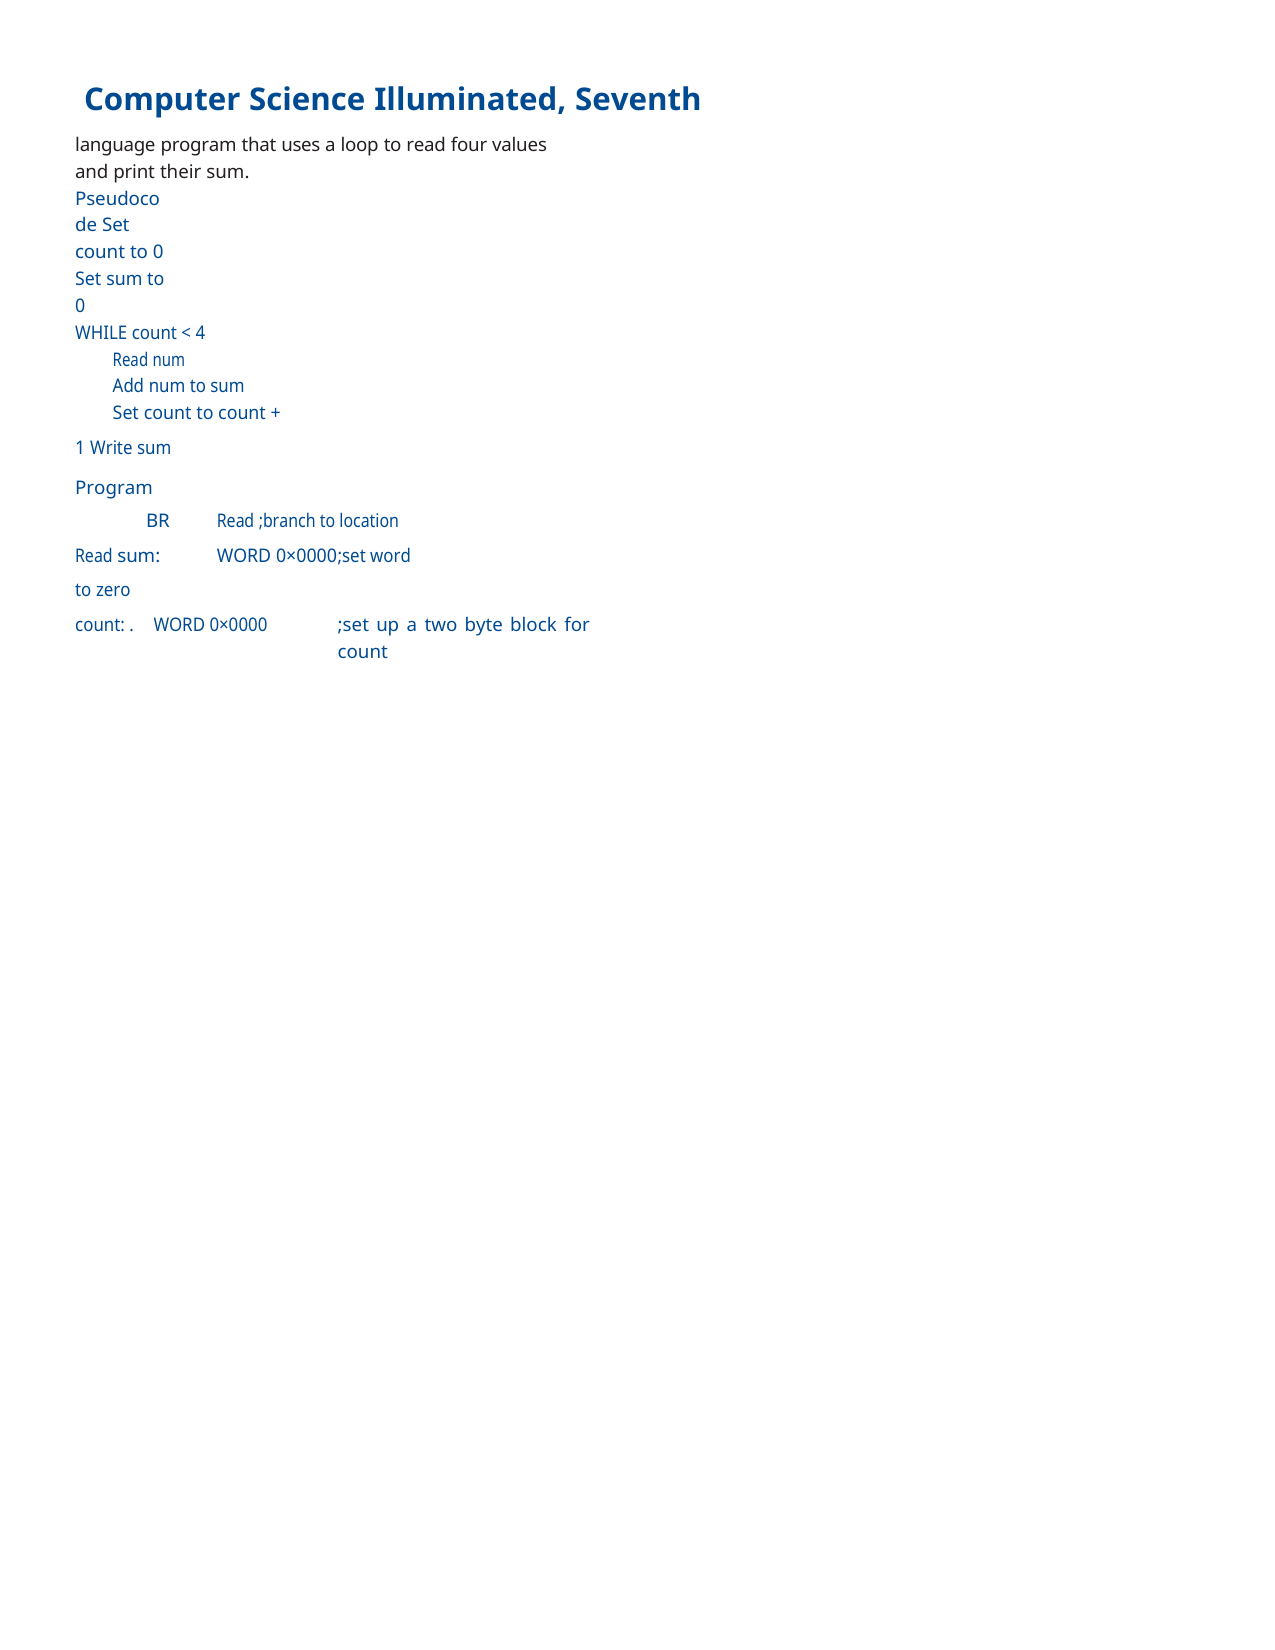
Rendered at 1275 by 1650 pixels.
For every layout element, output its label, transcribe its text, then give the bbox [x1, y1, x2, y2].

text WHILE count < 4 [75, 319, 617, 344]
text BR Read ;branch to location Read sum: WORD 0×0000 ;set word to zero [75, 508, 429, 602]
text Program [75, 475, 617, 500]
text count: . WORD 0×0000 ;set up a two byte block for [75, 611, 617, 637]
text count [337, 638, 617, 663]
text Add num to sum [112, 373, 617, 398]
text Read num [112, 346, 617, 371]
text Set count to count + 1 Write sum [75, 399, 286, 459]
text Pseudocode Set count to 0 Set sum to 0 [75, 185, 171, 317]
text language program that uses a loop to read four values and print their sum. [75, 131, 578, 183]
